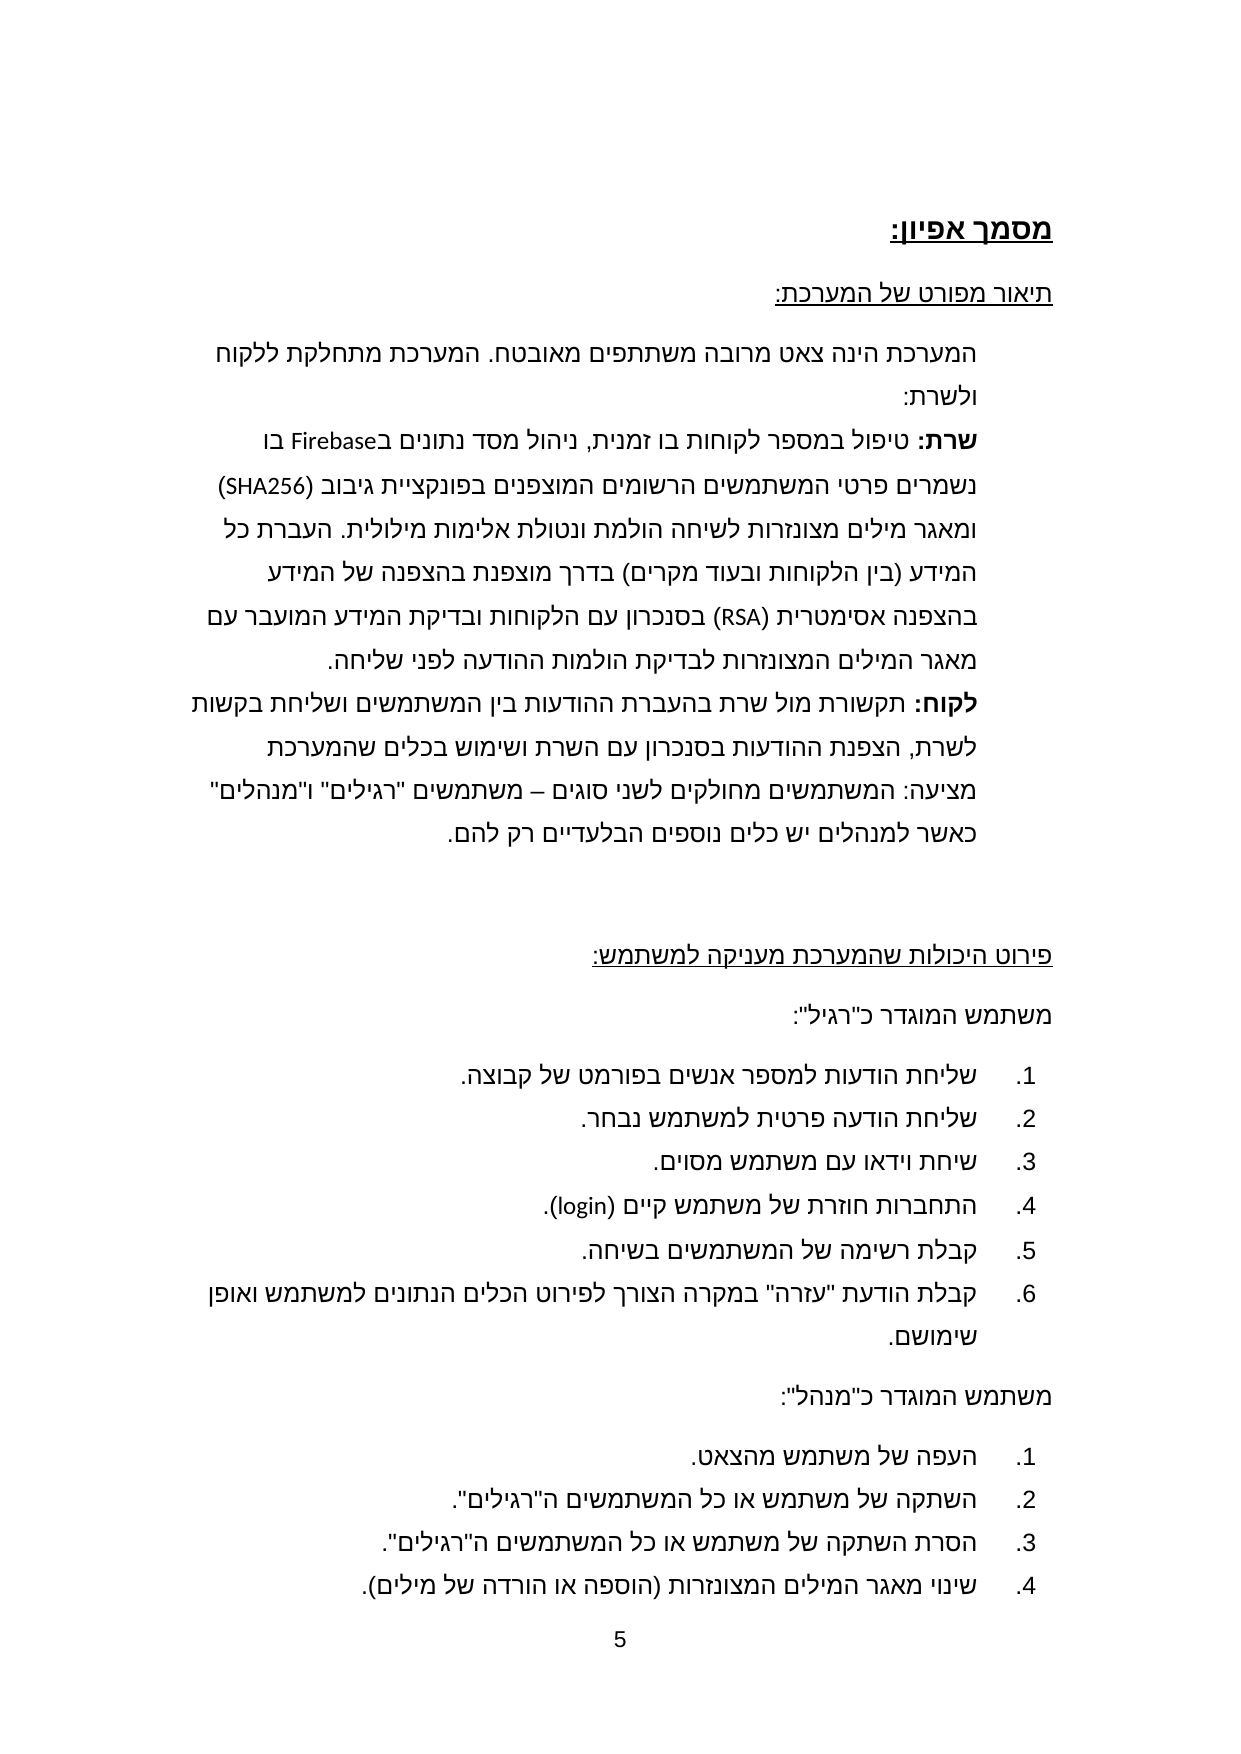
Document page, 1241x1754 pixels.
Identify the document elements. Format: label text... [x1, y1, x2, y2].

list העפה של משתמש מהצאט. [187, 1442, 1015, 1470]
text פירוט היכולות שהמערכת מעניקה למשתמש: [187, 941, 1053, 970]
text משתמש המוגדר כ"רגיל": [187, 1001, 1053, 1029]
list הסרת השתקה של משתמש או כל המשתמשים ה"רגילים". [187, 1528, 1015, 1557]
list קבלת רשימה של המשתמשים בשיחה. [187, 1236, 1015, 1264]
list שינוי מאגר המילים המצונזרות (הוספה או הורדה של מילים). [187, 1571, 1015, 1600]
text תיאור מפורט של המערכת: [187, 279, 1053, 308]
list שיחת וידאו עם משתמש מסוים. [187, 1147, 1015, 1176]
list התחברות חוזרת של משתמש קיים (login). [187, 1190, 1015, 1221]
text המערכת הינה צאט מרובה משתתפים מאובטח. המערכת מתחלקת ללקוח ולשרת: שרת: טיפול במספר לקוחות בו זמנית, ניהול מסד נתונים בFirebase בו נשמרים פרטי המשתמשים הרשומים המוצפנים בפונקציית גיבוב (SHA256) ומאגר מילים מצונזרות לשיחה הולמת ונטולת אלימות מילולית. העברת כל המידע (בין הלקוחות ובעוד מקרים) בדרך מוצפנת בהצפנה של המידע בהצפנה אסימטרית (RSA) בסנכרון עם הלקוחות ובדיקת המידע המועבר עם מאגר המילים המצונזרות לבדיקת הולמות ההודעה לפני שליחה. לקוח: תקשורת מול שרת בהעברת ההודעות בין המשתמשים ושליחת בקשות לשרת, הצפנת ההודעות בסנכרון עם השרת ושימוש בכלים שהמערכת מציעה: המשתמשים מחולקים לשני סוגים – משתמשים "רגילים" ו"מנהלים" כאשר למנהלים יש כלים נוספים הבלעדיים רק להם. [187, 339, 978, 848]
list קבלת הודעת "עזרה" במקרה הצורך לפירוט הכלים הנתונים למשתמש ואופן שימושם. [187, 1279, 1015, 1351]
text משתמש המוגדר כ"מנהל": [187, 1382, 1053, 1411]
text מסמך אפיון: [187, 212, 1053, 246]
list שליחת הודעות למספר אנשים בפורמט של קבוצה. [187, 1061, 1015, 1089]
list שליחת הודעה פרטית למשתמש נבחר. [187, 1104, 1015, 1132]
list השתקה של משתמש או כל המשתמשים ה"רגילים". [187, 1485, 1015, 1513]
